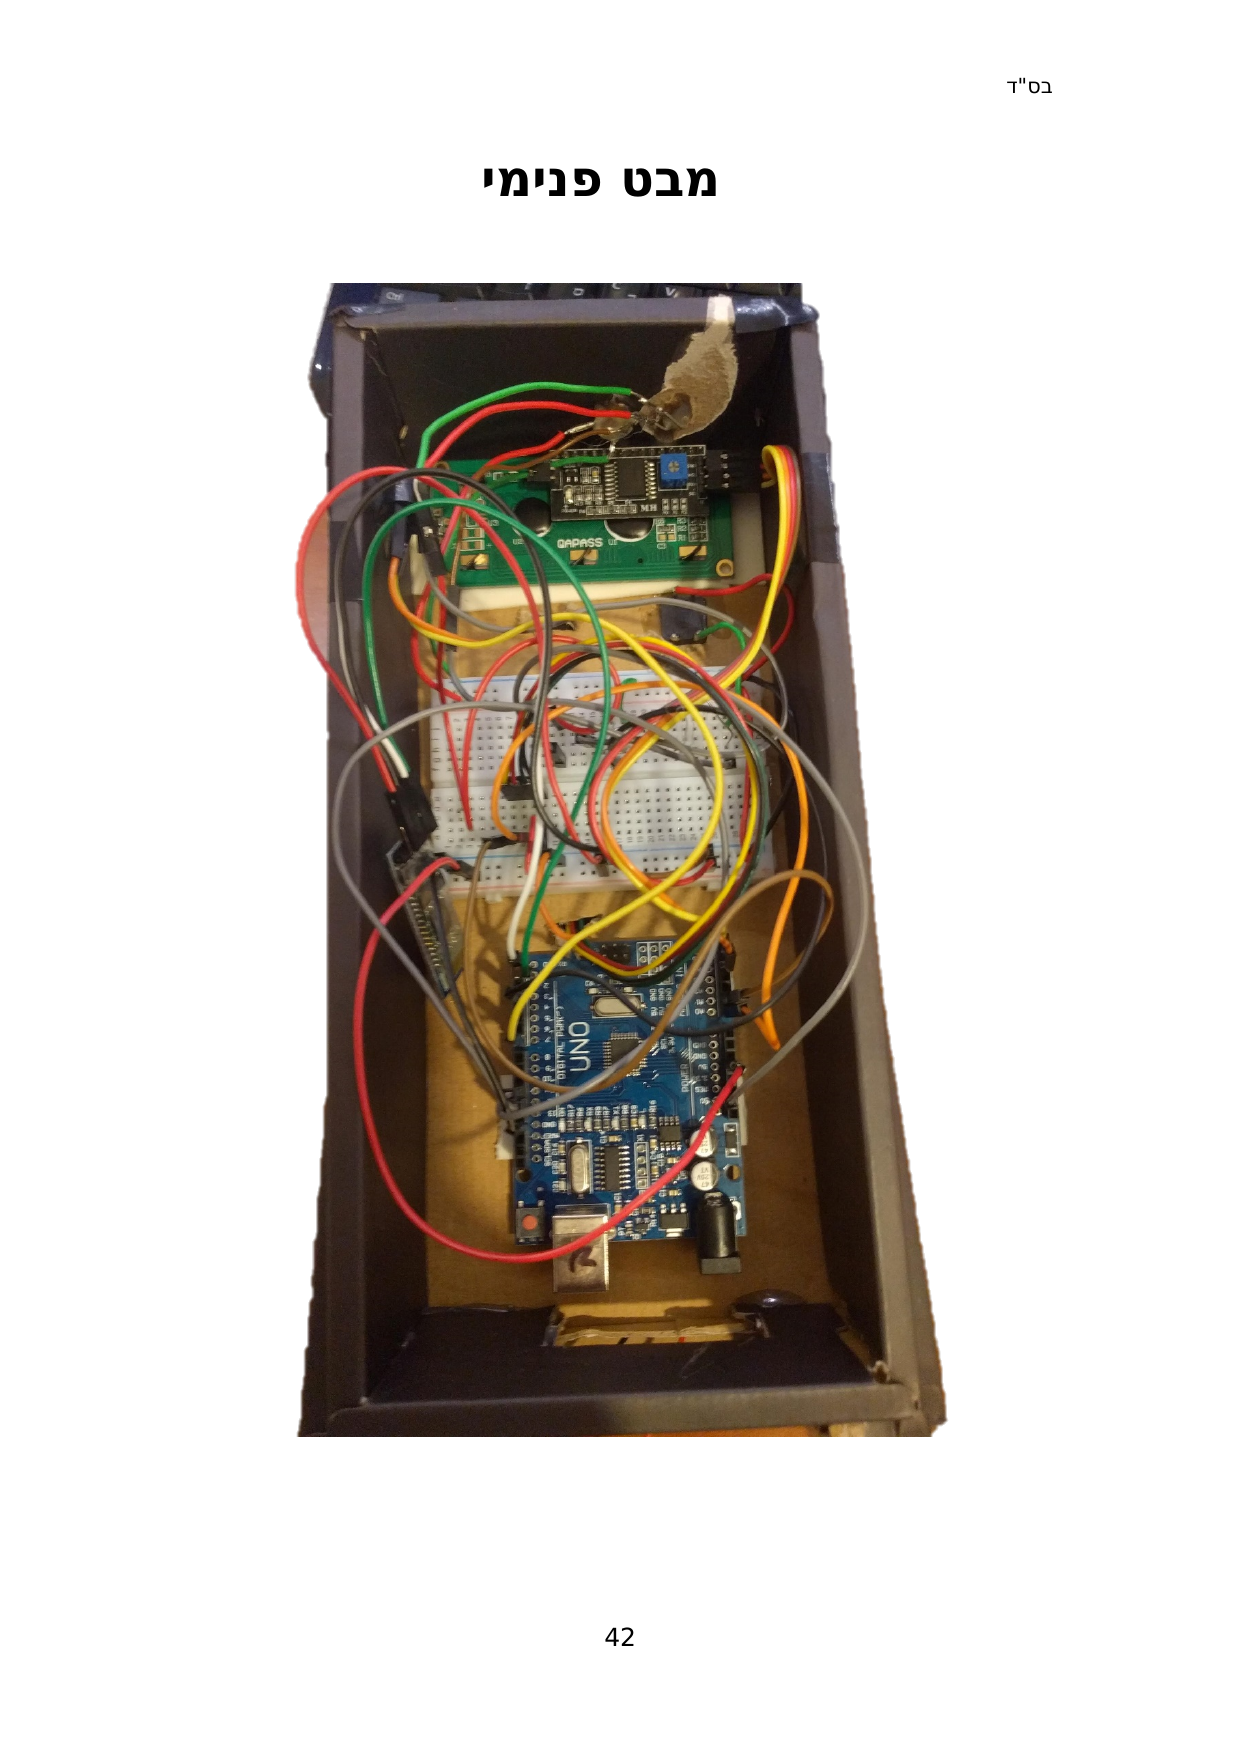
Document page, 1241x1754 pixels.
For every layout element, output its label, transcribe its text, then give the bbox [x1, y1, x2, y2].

list מבט פנימי [187, 150, 1015, 208]
picture [269, 283, 972, 1437]
